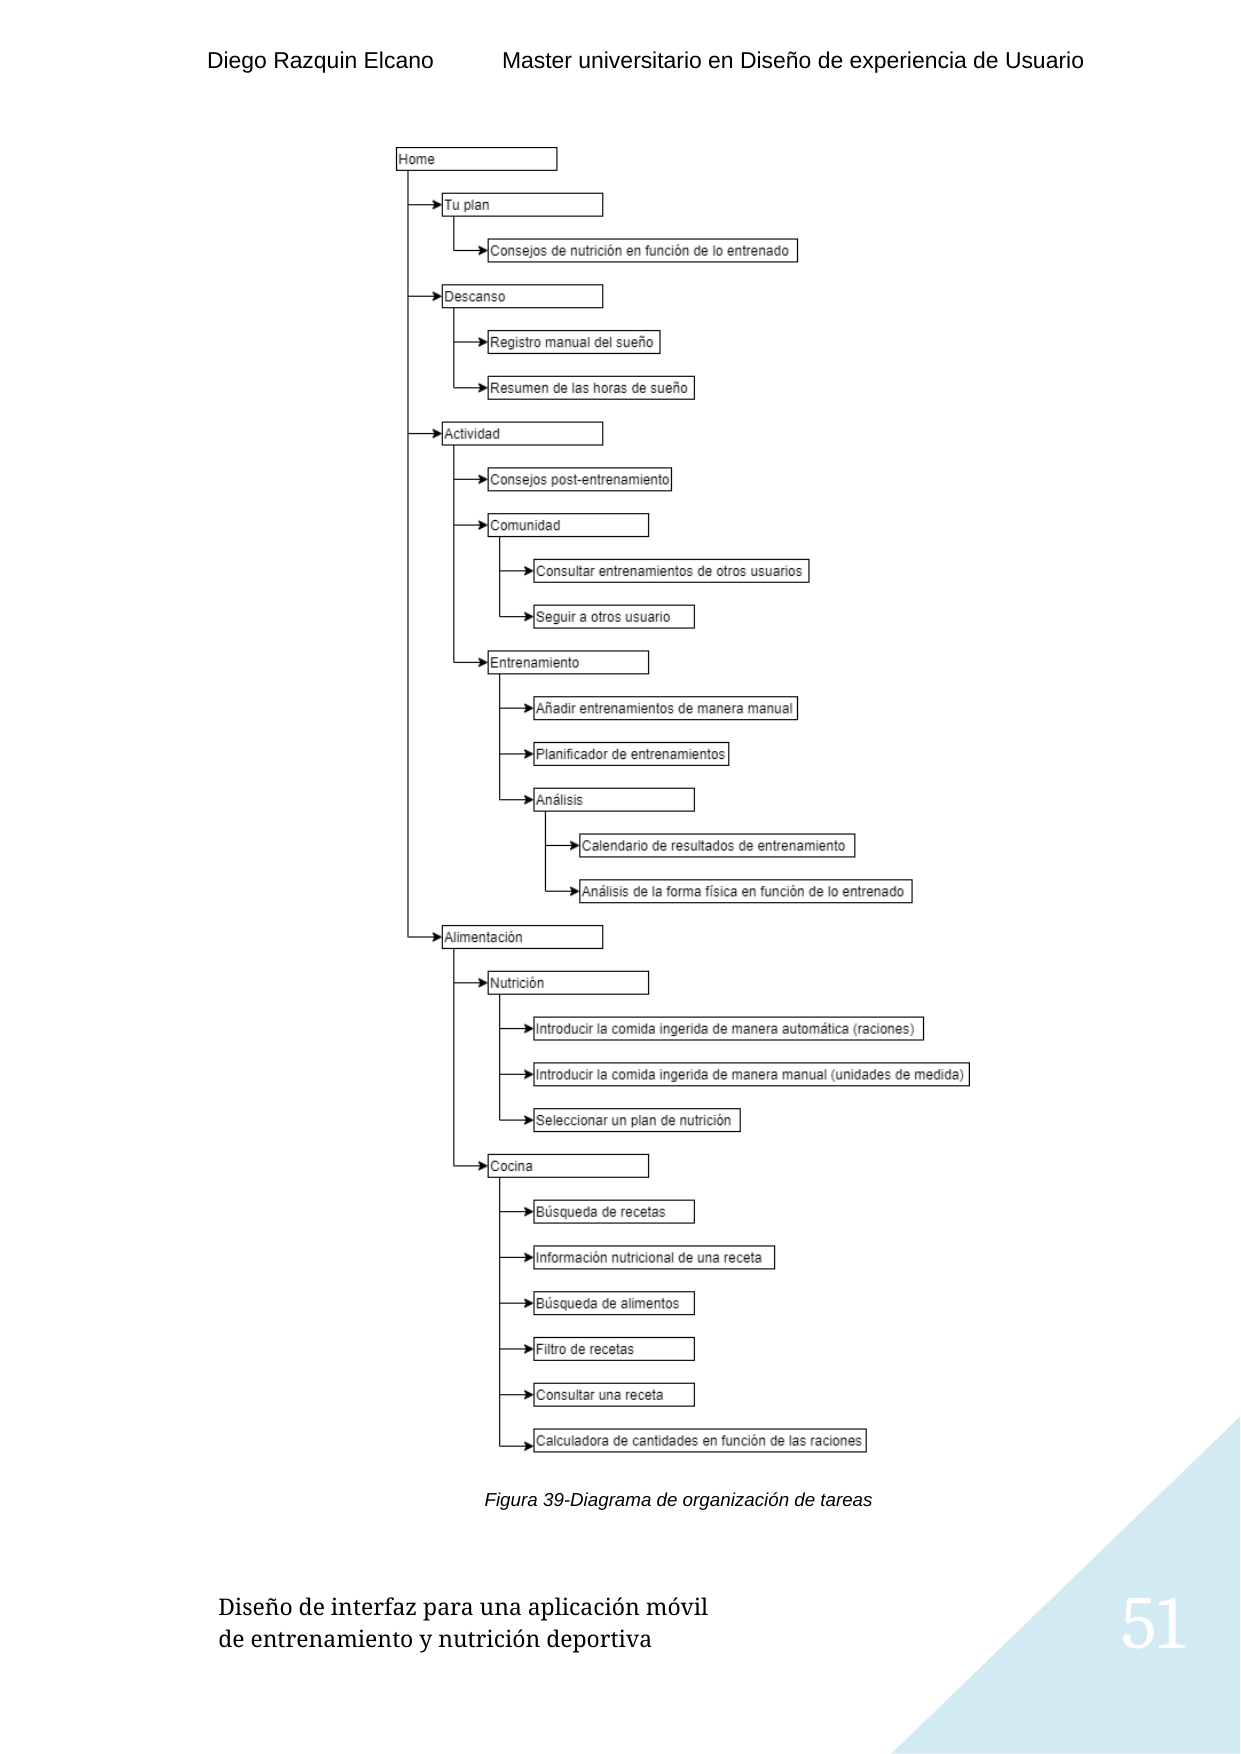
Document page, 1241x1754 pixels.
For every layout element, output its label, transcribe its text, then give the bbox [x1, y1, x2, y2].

picture [388, 147, 970, 1456]
text Figura 39-Diagrama de organización de tareas [207, 1489, 1152, 1511]
